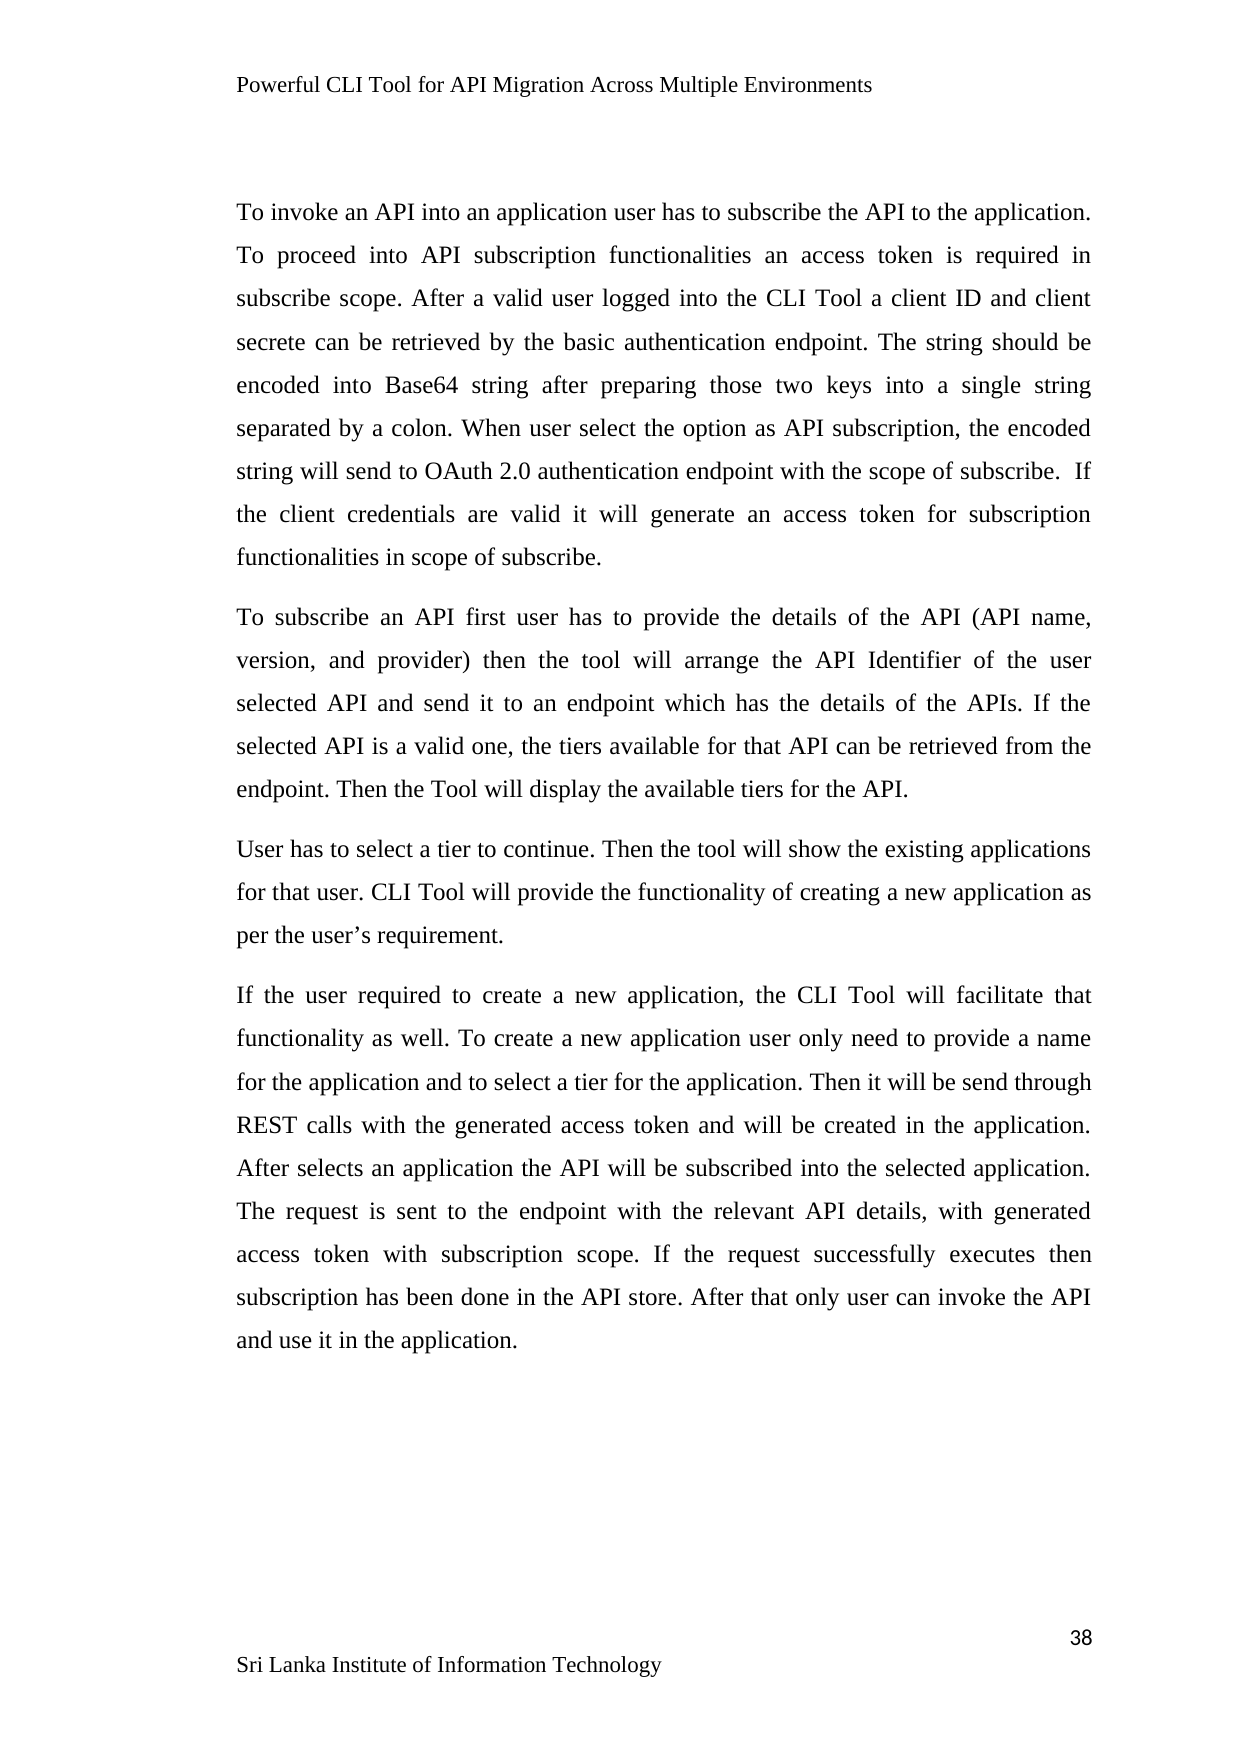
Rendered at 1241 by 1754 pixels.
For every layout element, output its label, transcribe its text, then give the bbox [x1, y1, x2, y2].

text To subscribe an API first user has to provide the details of the API (API name, version, and provider) then the tool will arrange the API Identifier of the user selected API and send it to an endpoint which has the details of the APIs. If the selected API is a valid one, the tiers available for that API can be retrieved from the endpoint. Then the Tool will display the available tiers for the API. [236, 602, 1092, 803]
text User has to select a tier to continue. Then the tool will show the existing applications for that user. CLI Tool will provide the functionality of creating a new application as per the user’s requirement. [236, 834, 1092, 949]
text To invoke an API into an application user has to subscribe the API to the application. To proceed into API subscription functionalities an access token is required in subscribe scope. After a valid user logged into the CLI Tool a client ID and client secrete can be retrieved by the basic authentication endpoint. The string should be encoded into Base64 string after preparing those two keys into a single string separated by a colon. When user select the option as API subscription, the encoded string will send to OAuth 2.0 authentication endpoint with the scope of subscribe. If the client credentials are valid it will generate an access token for subscription functionalities in scope of subscribe. [236, 197, 1092, 571]
text If the user required to create a new application, the CLI Tool will facilitate that functionality as well. To create a new application user only need to provide a name for the application and to select a tier for the application. Then it will be send through REST calls with the generated access token and will be created in the application. After selects an application the API will be subscribed into the selected application. The request is sent to the endpoint with the relevant API details, with generated access token with subscription scope. If the request successfully executes then subscription has been done in the API store. After that only user can invoke the API and use it in the application. [236, 980, 1092, 1354]
